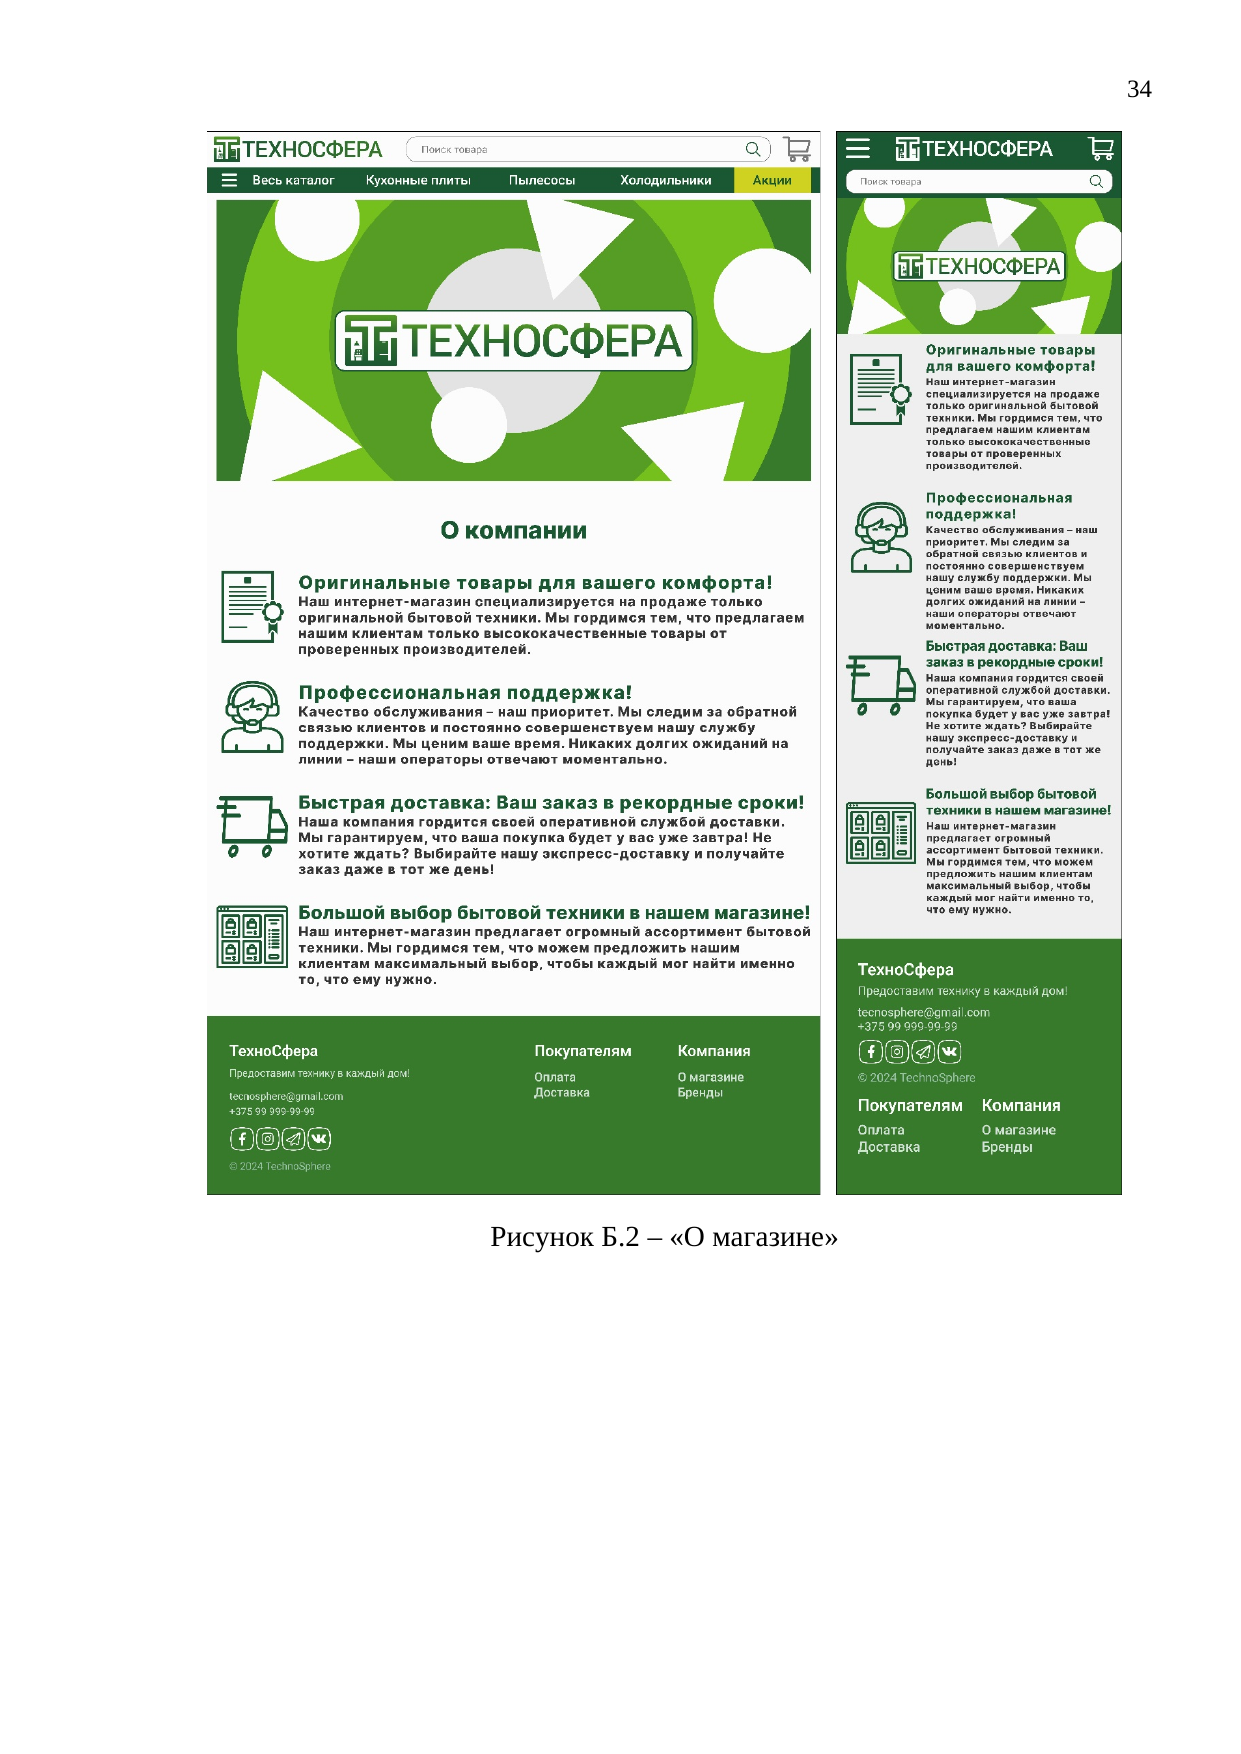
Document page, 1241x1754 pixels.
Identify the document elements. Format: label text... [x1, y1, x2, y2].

text Рисунок Б.2 – «О магазине» [177, 1219, 1152, 1253]
picture [836, 131, 1122, 1195]
picture [207, 131, 821, 1195]
